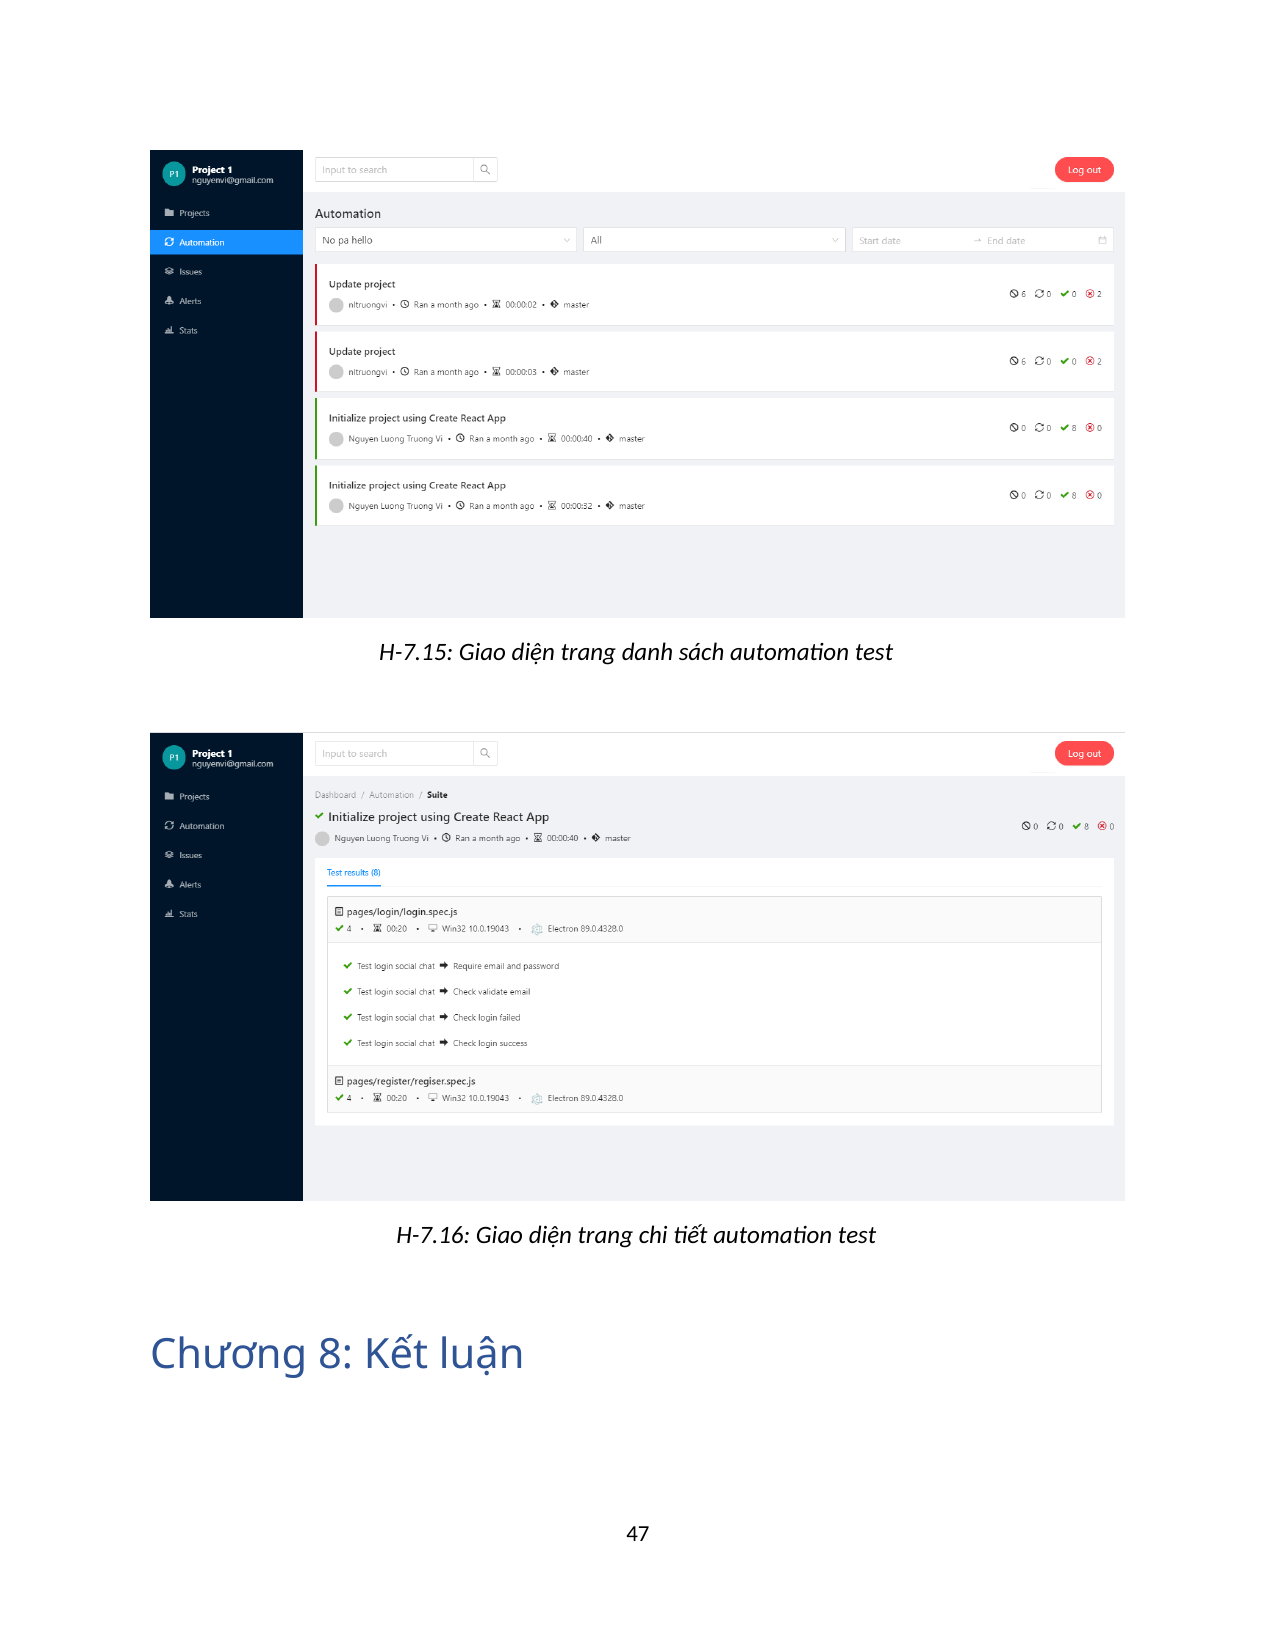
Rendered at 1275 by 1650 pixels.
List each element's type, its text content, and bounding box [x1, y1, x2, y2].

picture [150, 150, 1125, 618]
text H-7.15: Giao diện trang danh sách automation test [150, 636, 1125, 667]
subtitle Chương 8: Kết luận [150, 1324, 1125, 1381]
picture [150, 732, 1125, 1201]
text H-7.16: Giao diện trang chi tiết automation test [150, 1219, 1125, 1249]
